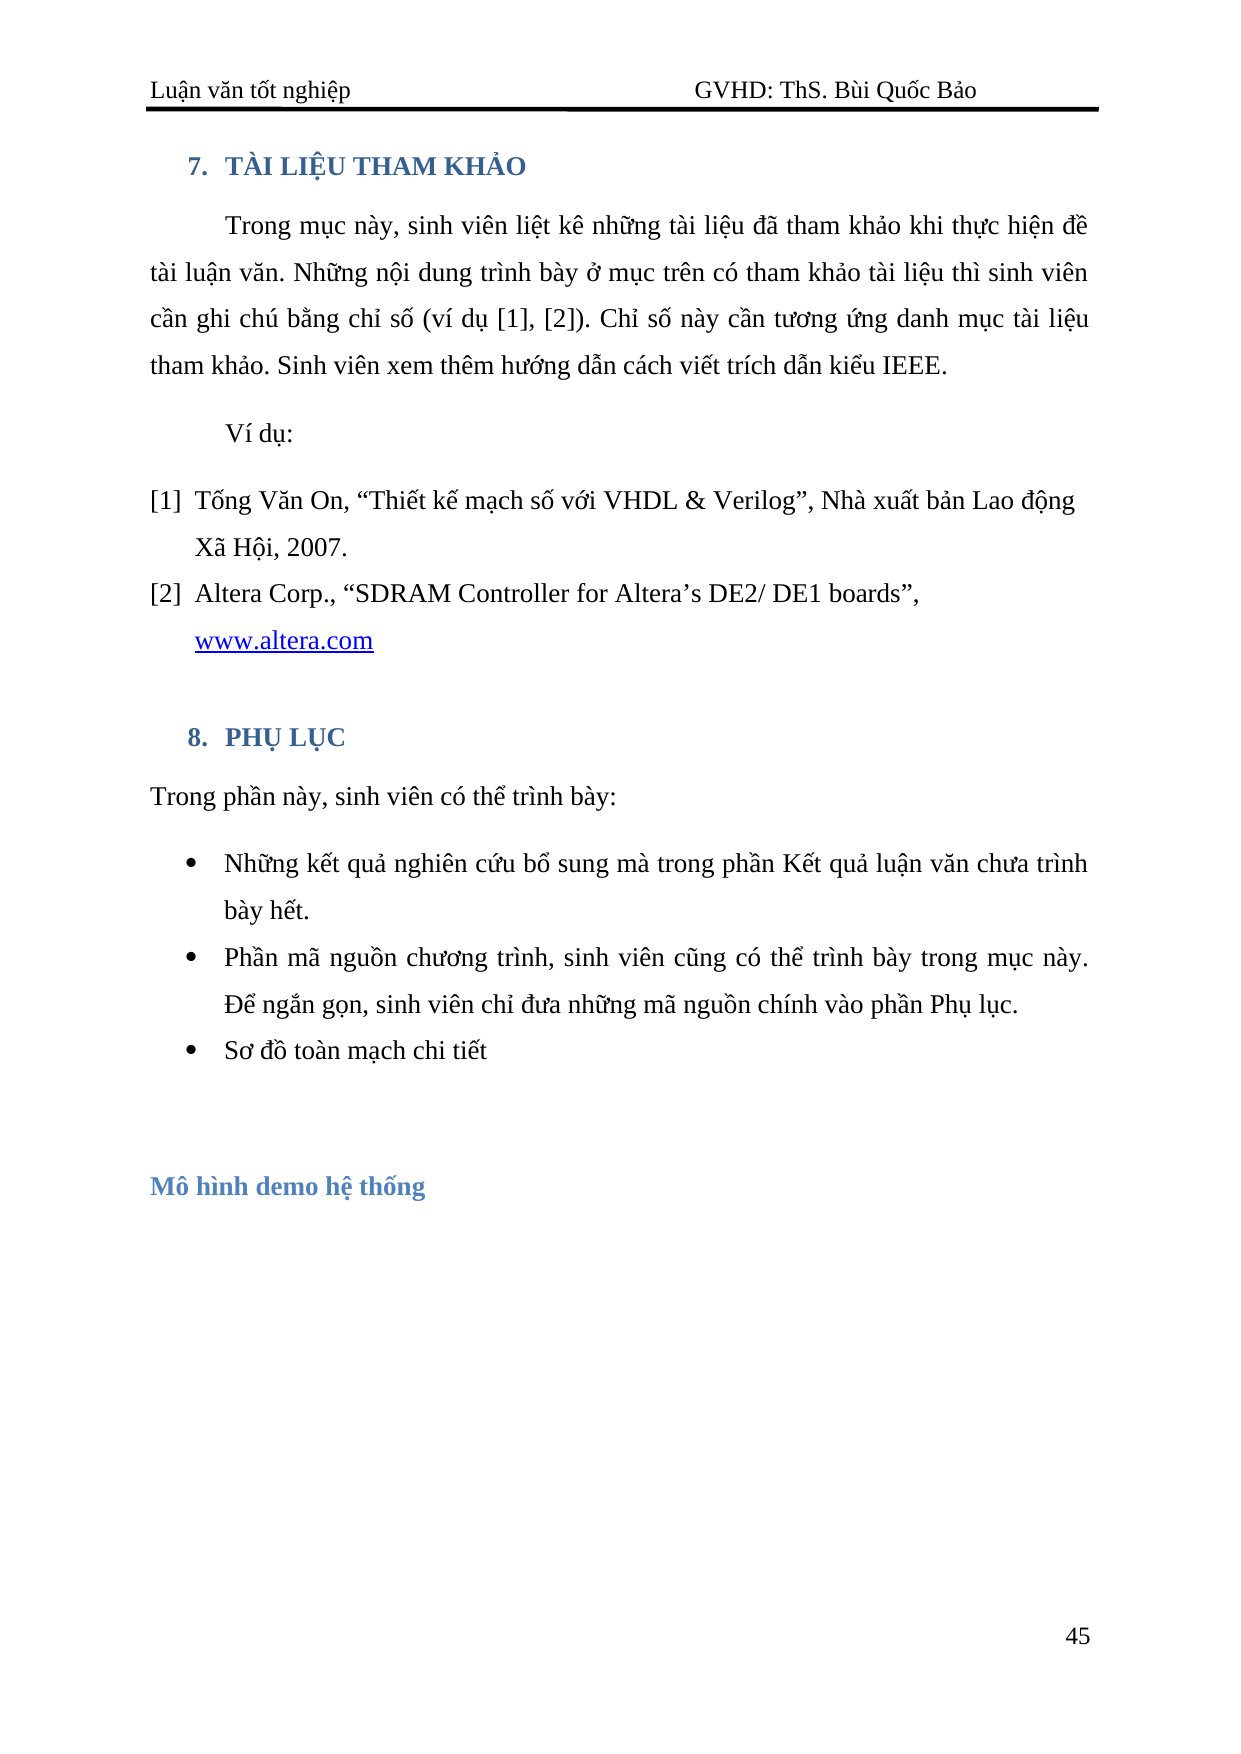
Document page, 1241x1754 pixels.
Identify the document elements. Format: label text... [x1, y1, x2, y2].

text Trong phần này, sinh viên có thể trình bày: [150, 780, 1090, 811]
list Phần mã nguồn chương trình, sinh viên cũng có thể trình bày trong mục này. Để ngắn gọn, sinh viên chỉ đưa những mã nguồn chính vào phần Phụ lục. [186, 941, 1090, 1019]
subtitle TÀI LIỆU THAM KHẢO [187, 150, 1090, 181]
text Trong mục này, sinh viên liệt kê những tài liệu đã tham khảo khi thực hiện đề tài luận văn. Những nội dung trình bày ở mục trên có tham khảo tài liệu thì sinh viên cần ghi chú bằng chỉ số (ví dụ [1], [2]). Chỉ số này cần tương ứng danh mục tài liệu tham khảo. Sinh viên xem thêm hướng dẫn cách viết trích dẫn kiểu IEEE. [150, 209, 1090, 380]
list Altera Corp., “SDRAM Controller for Altera’s DE2/ DE1 boards”, www.altera.com [150, 577, 1090, 655]
subtitle Mô hình demo hệ thống [150, 1169, 1090, 1201]
subtitle PHỤ LỤC [187, 721, 1090, 752]
list Những kết quả nghiên cứu bổ sung mà trong phần Kết quả luận văn chưa trình bày hết. [186, 847, 1090, 925]
list Tống Văn On, “Thiết kế mạch số với VHDL & Verilog”, Nhà xuất bản Lao động Xã Hội, 2007. [150, 484, 1090, 562]
text Ví dụ: [150, 417, 1090, 448]
list Sơ đồ toàn mạch chi tiết [186, 1034, 1090, 1066]
